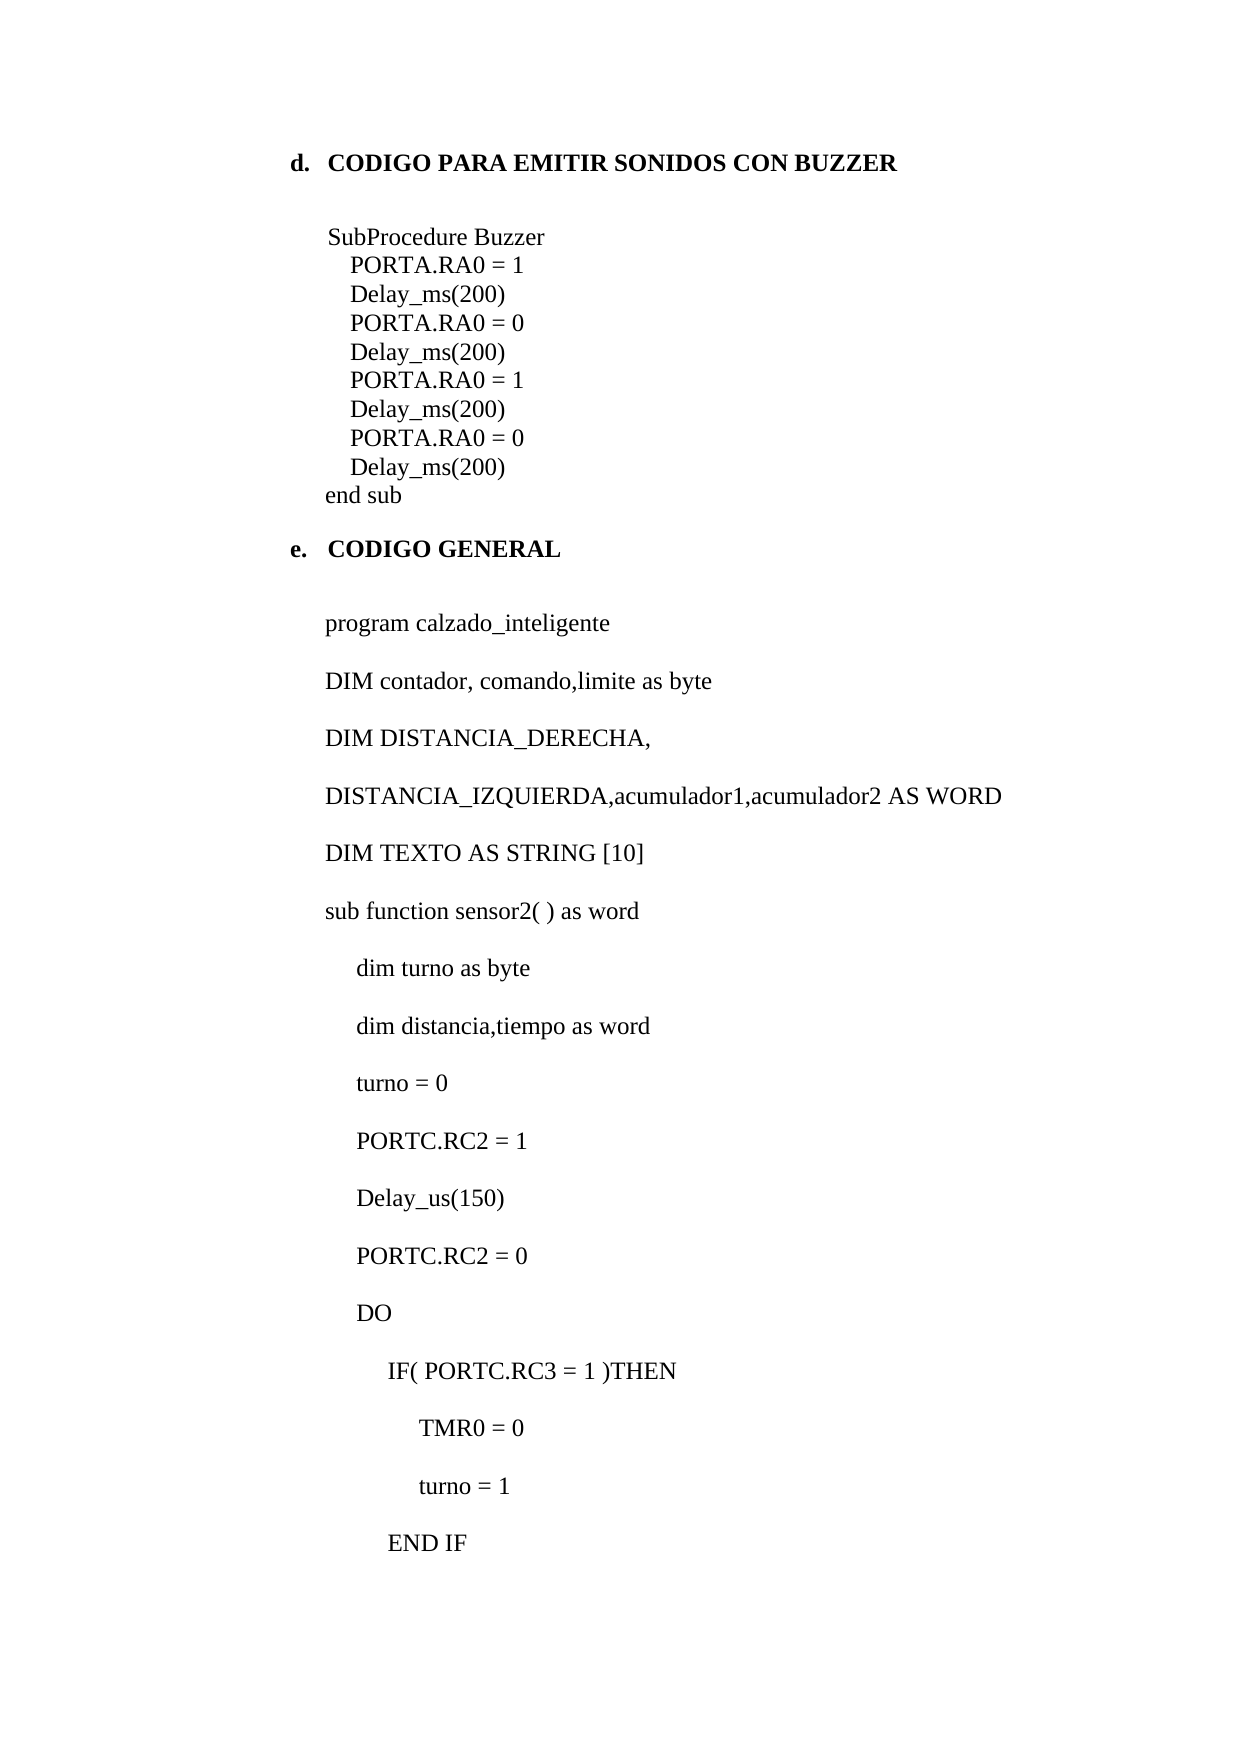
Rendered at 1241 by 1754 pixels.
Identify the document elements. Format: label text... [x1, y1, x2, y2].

text dim turno as byte [325, 953, 1063, 982]
text Delay_ms(200) [325, 279, 1063, 308]
list CODIGO PARA EMITIR SONIDOS CON BUZZER [290, 148, 1063, 176]
text IF( PORTC.RC3 = 1 )THEN [325, 1356, 1063, 1385]
text dim distancia,tiempo as word [325, 1011, 1063, 1040]
text end sub [325, 481, 1063, 509]
text DO [325, 1298, 1063, 1327]
list CODIGO GENERAL [290, 534, 1063, 563]
text Delay_ms(200) [325, 337, 1063, 366]
text END IF [325, 1528, 1063, 1557]
text PORTA.RA0 = 1 [325, 251, 1063, 279]
text turno = 1 [325, 1471, 1063, 1500]
text PORTC.RC2 = 0 [325, 1241, 1063, 1270]
text Delay_ms(200) [325, 452, 1063, 481]
text PORTA.RA0 = 0 [325, 308, 1063, 337]
text DIM TEXTO AS STRING [10] [325, 838, 1063, 867]
text program calzado_inteligente [325, 608, 1063, 637]
text PORTA.RA0 = 1 [325, 366, 1063, 394]
text SubProcedure Buzzer [327, 222, 1063, 251]
text PORTC.RC2 = 1 [325, 1126, 1063, 1155]
text Delay_us(150) [325, 1183, 1063, 1212]
text DIM contador, comando,limite as byte [325, 666, 1063, 695]
text turno = 0 [325, 1068, 1063, 1097]
text TMR0 = 0 [325, 1413, 1063, 1442]
text Delay_ms(200) [325, 394, 1063, 423]
text PORTA.RA0 = 0 [325, 423, 1063, 452]
text DIM DISTANCIA_DERECHA, DISTANCIA_IZQUIERDA,acumulador1,acumulador2 AS WORD [325, 723, 1063, 810]
text sub function sensor2( ) as word [325, 896, 1063, 925]
